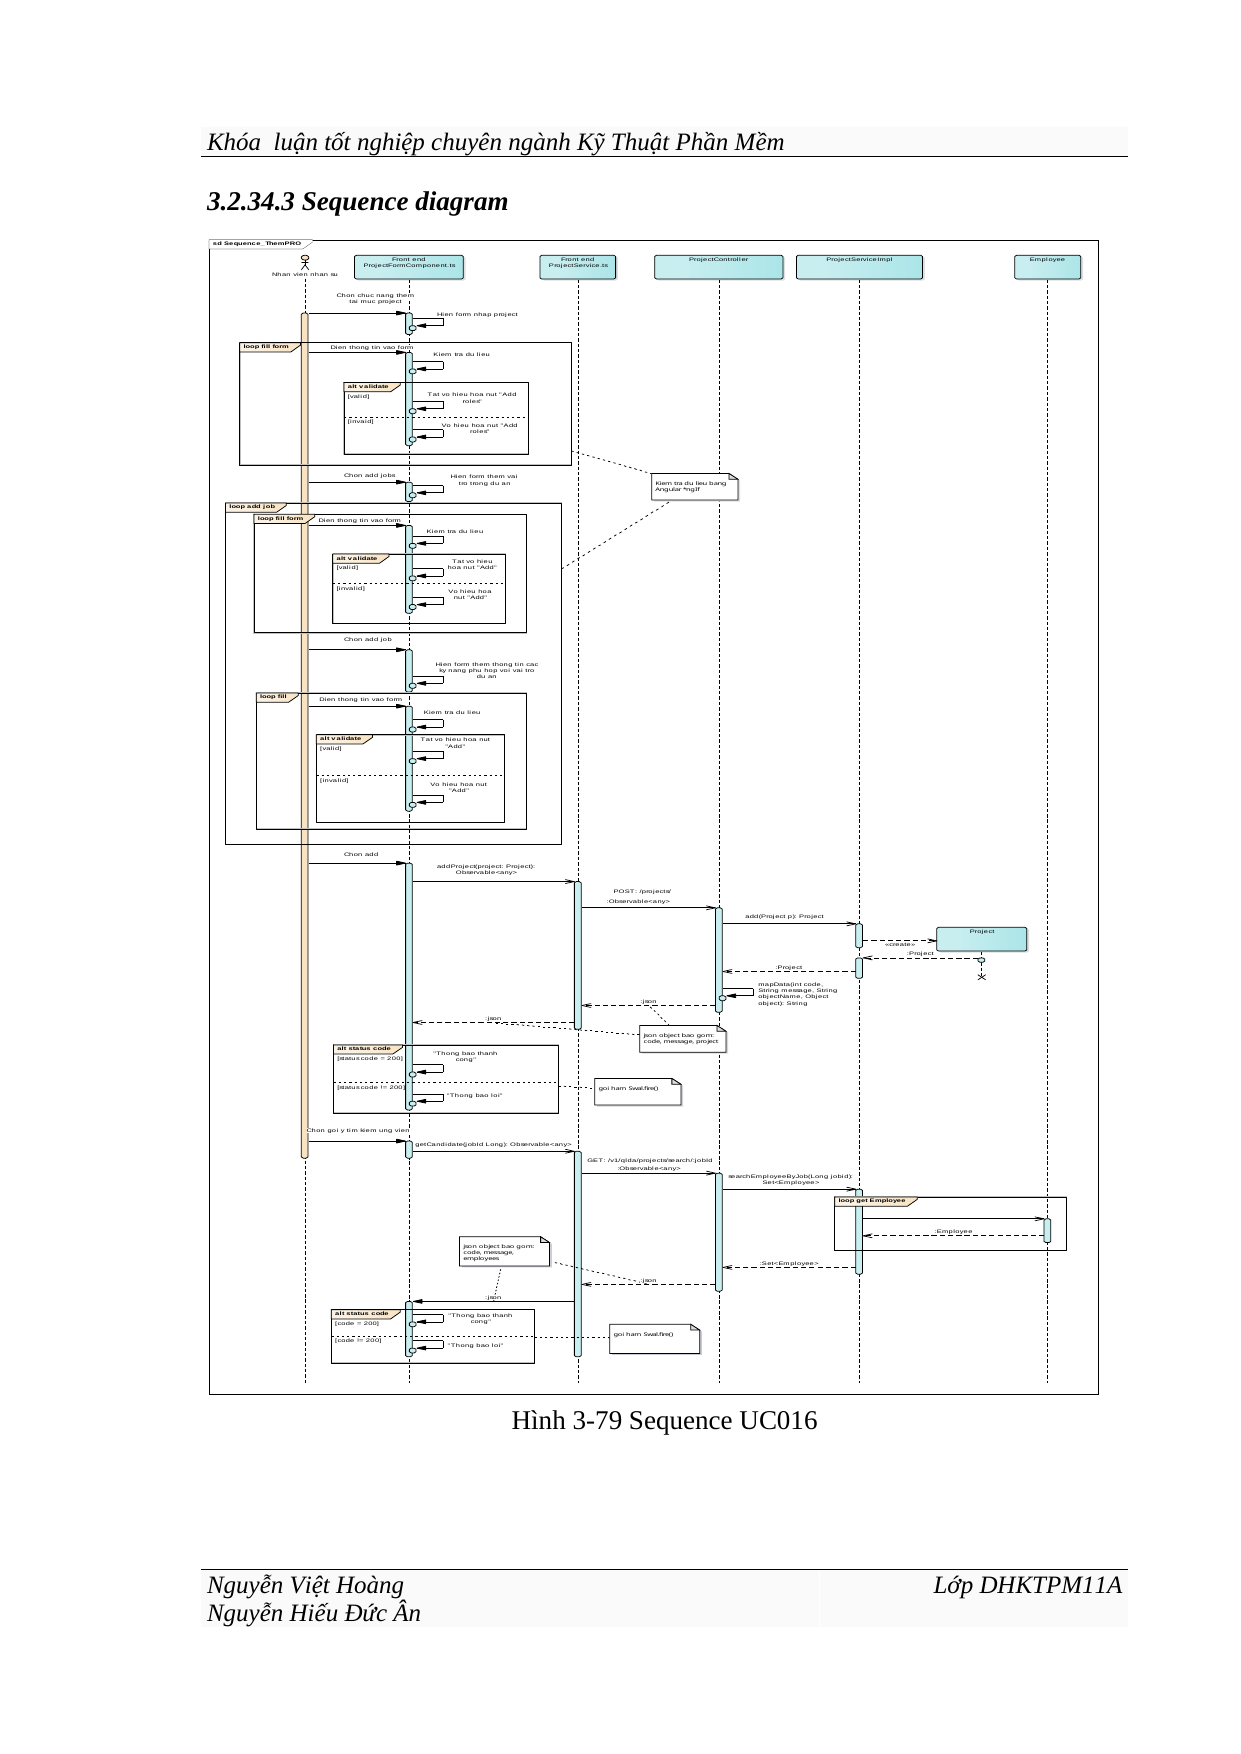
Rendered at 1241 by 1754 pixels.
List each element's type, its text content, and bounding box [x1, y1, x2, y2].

subtitle Sequence diagram [207, 185, 1122, 216]
